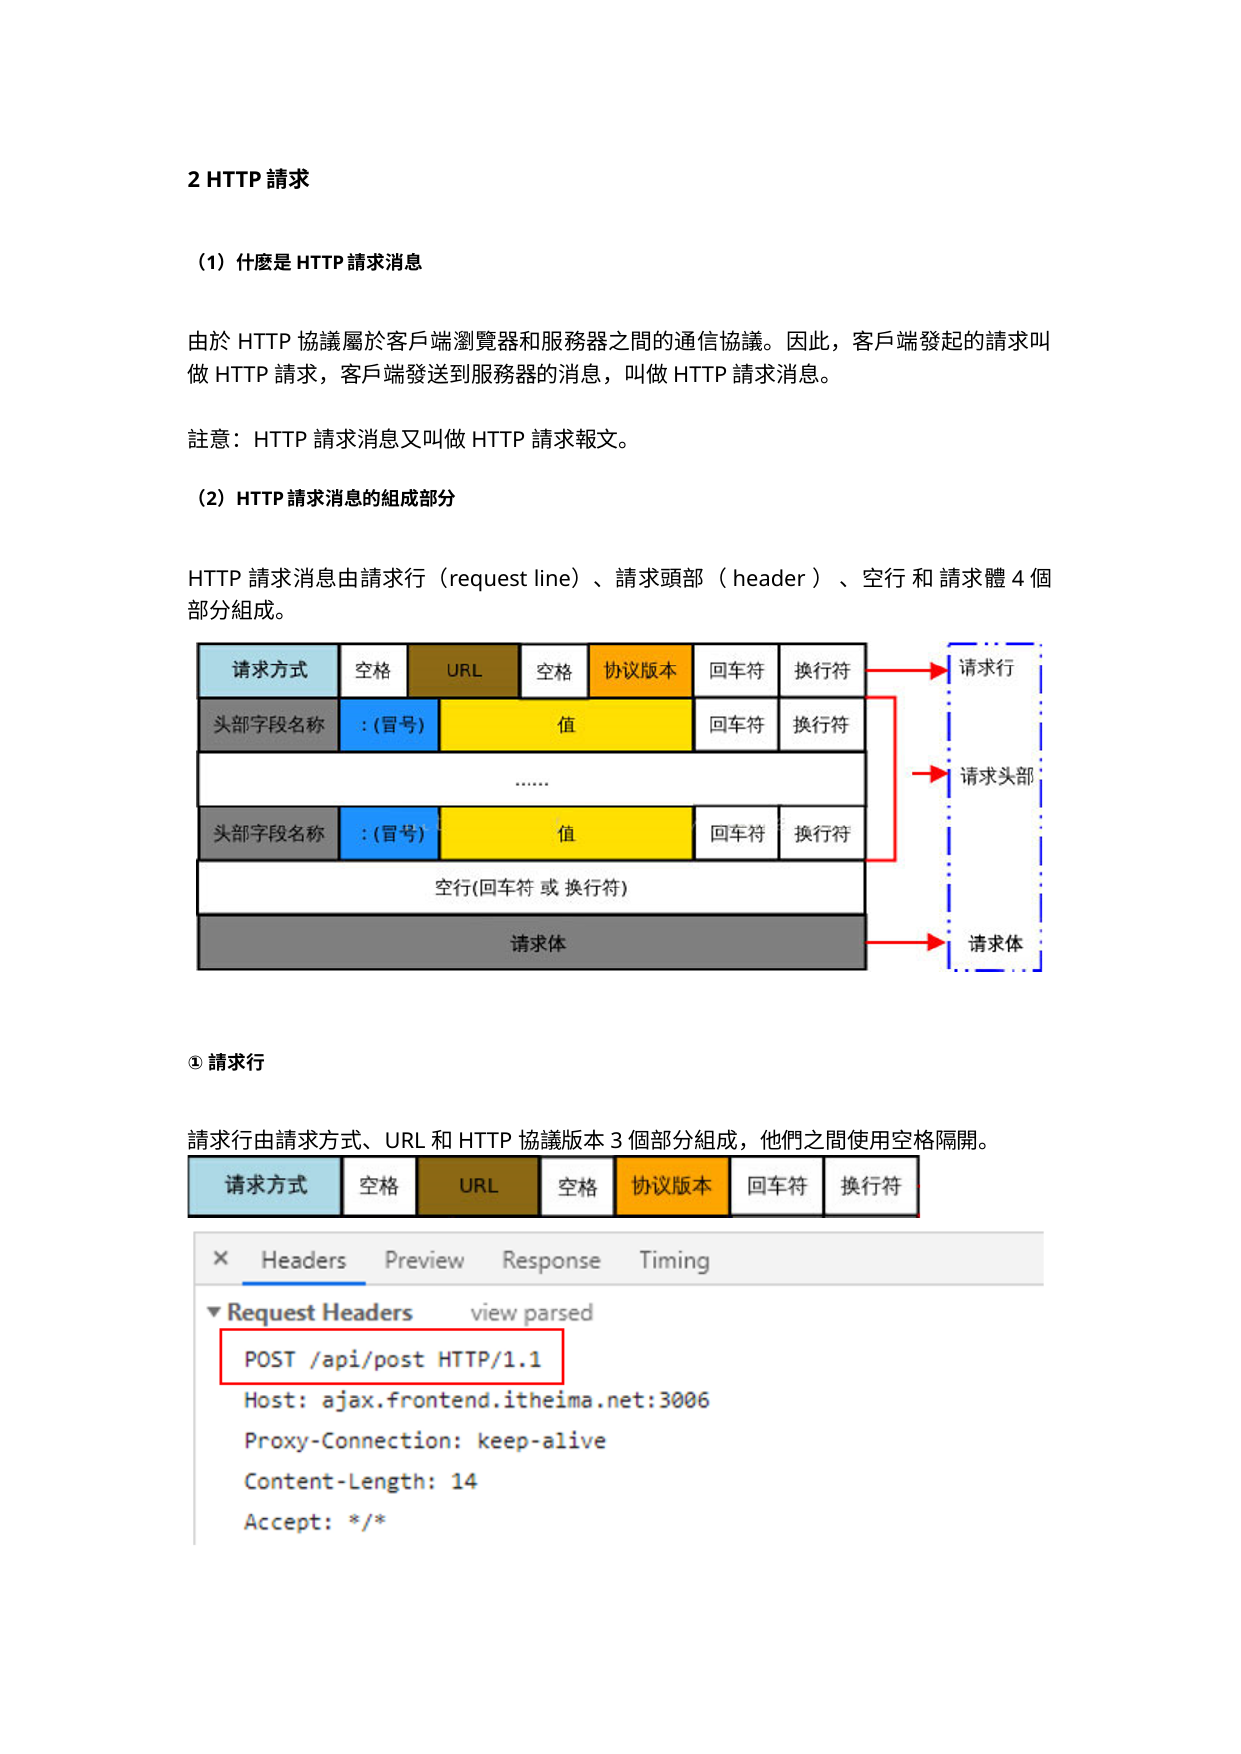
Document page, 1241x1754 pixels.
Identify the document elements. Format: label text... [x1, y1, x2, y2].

text HTTP 請求消息由請求行（request line）、請求頭部（ header ） 、空行 和 請求體 4 個部分組成。 [187, 561, 1053, 625]
subtitle （1）什麽是HTTP請求消息 [187, 245, 1053, 277]
subtitle ① 請求行 [187, 1045, 1053, 1077]
picture [187, 625, 1053, 989]
subtitle （2）HTTP請求消息的組成部分 [187, 481, 1053, 514]
text 註意：HTTP 請求消息又叫做 HTTP 請求報文。 [187, 422, 1053, 454]
text 由於 HTTP 協議屬於客戶端瀏覽器和服務器之間的通信協議。因此，客戶端發起的請求叫做 HTTP 請求，客戶端發送到服務器的消息，叫做 HTTP 請求消息。 [187, 324, 1053, 389]
subtitle 2 HTTP請求 [187, 162, 1053, 194]
picture [187, 1220, 1053, 1549]
text 請求行由請求方式、URL 和 HTTP 協議版本 3 個部分組成，他們之間使用空格隔開。 [187, 1123, 1053, 1155]
picture [187, 1155, 921, 1218]
